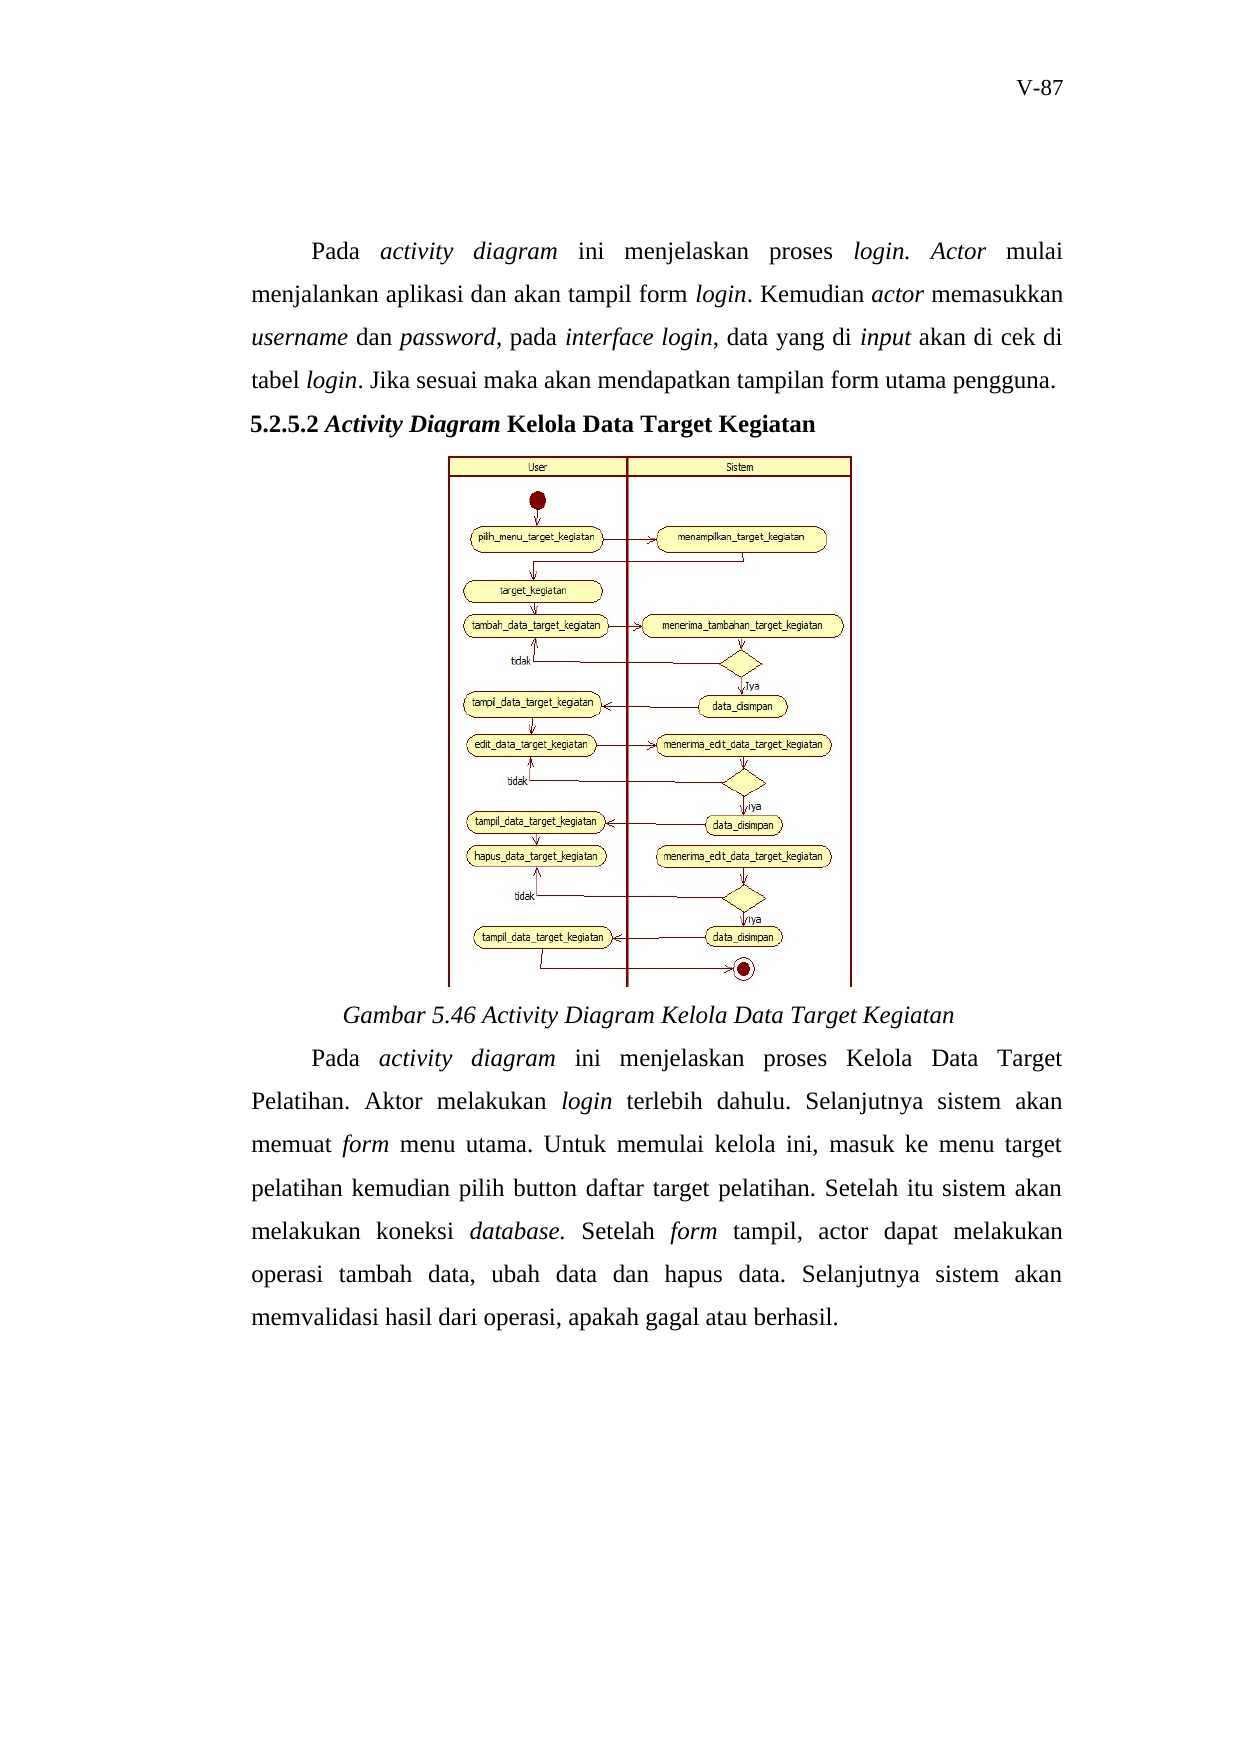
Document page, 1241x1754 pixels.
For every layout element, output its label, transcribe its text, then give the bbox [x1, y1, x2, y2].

list Activity Diagram Kelola Data Target Kegiatan [250, 409, 1063, 437]
picture [431, 451, 868, 987]
list Pada activity diagram ini menjelaskan proses login. Actor mulai menjalankan aplikasi dan akan tampil form login. Kemudian actor memasukkan username dan password, pada interface login, data yang di input akan di cek di tabel login. Jika sesuai maka akan mendapatkan tampilan form utama pengguna. [251, 236, 1063, 394]
list Gambar 5.46 Activity Diagram Kelola Data Target Kegiatan [236, 1000, 1063, 1029]
text Pada activity diagram ini menjelaskan proses Kelola Data Target Pelatihan. Aktor melakukan login terlebih dahulu. Selanjutnya sistem akan memuat form menu utama. Untuk memulai kelola ini, masuk ke menu target pelatihan kemudian pilih button daftar target pelatihan. Setelah itu sistem akan melakukan koneksi database. Setelah form tampil, actor dapat melakukan operasi tambah data, ubah data dan hapus data. Selanjutnya sistem akan memvalidasi hasil dari operasi, apakah gagal atau berhasil. [251, 1043, 1063, 1331]
